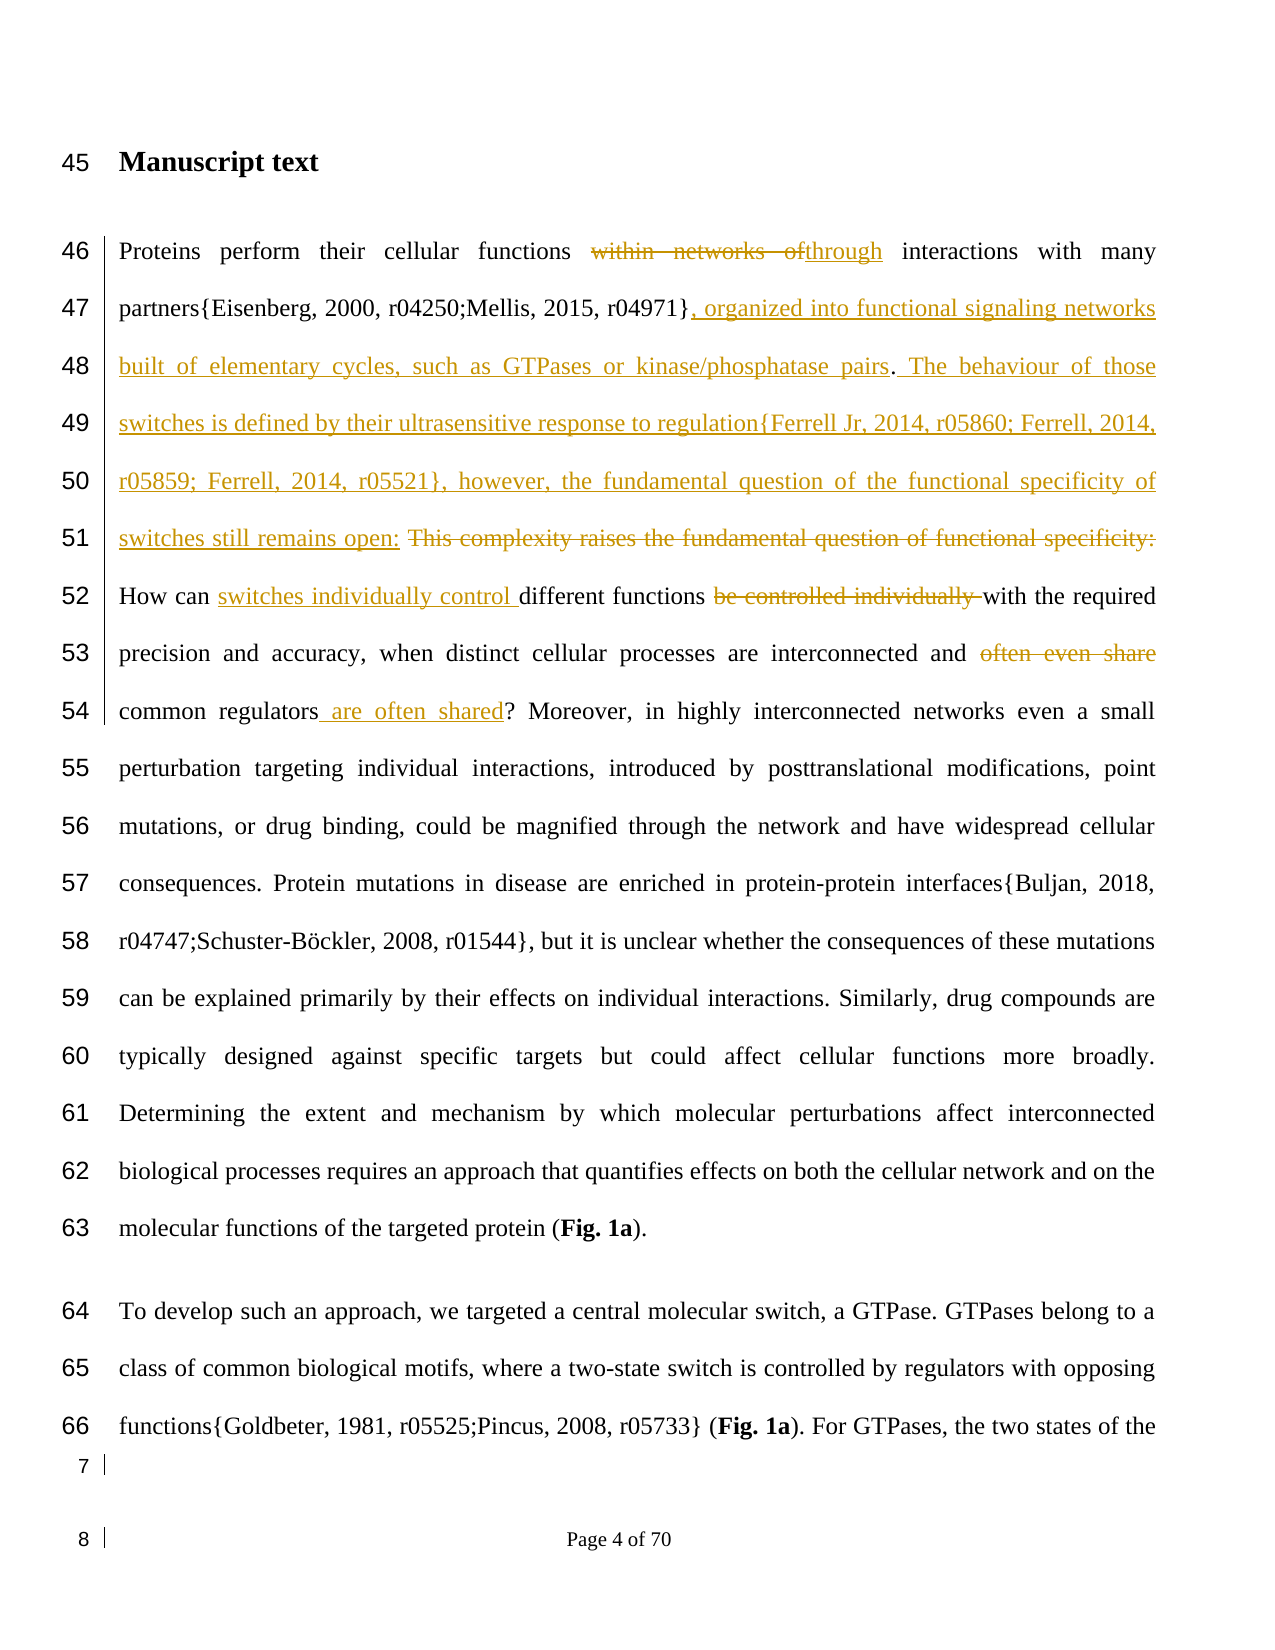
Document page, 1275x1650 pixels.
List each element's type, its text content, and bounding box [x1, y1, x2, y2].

subtitle Manuscript text [119, 144, 1156, 177]
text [119, 1296, 1156, 1439]
text Proteins perform their cellular functions interactions with many partners{Eisenberg, 2000, r04250;Mellis, 2015, r04971}. How can different functions with the required precision and accuracy, when distinct cellular processes are interconnected and common regulators? Moreover, in highly interconnected networks even a small perturbation targeting individual interactions, introduced by posttranslational modifications, point mutations, or drug binding, could be magnified through the network and have widespread cellular consequences. Protein mutations in disease are enriched in protein-protein interfaces{Buljan, 2018, r04747;Schuster-Böckler, 2008, r01544}, but it is unclear whether the consequences of these mutations can be explained primarily by their effects on individual interactions. Similarly, drug compounds are typically designed against specific targets but could affect cellular functions more broadly. Determining the extent and mechanism by which molecular perturbations affect interconnected biological processes requires an approach that quantifies effects on both the cellular network and on the molecular functions of the targeted protein (Fig. 1a). [119, 492, 1156, 1242]
text Proteins perform their cellular functions interactions with many partners{Eisenberg, 2000, r04250;Mellis, 2015, r04971}. How can different functions with the required precision and accuracy, when distinct cellular processes are interconnected and common regulators? Moreover, in highly interconnected networks even a small perturbation targeting individual interactions, introduced by posttranslational modifications, point mutations, or drug binding, could be magnified through the network and have widespread cellular consequences. Protein mutations in disease are enriched in protein-protein interfaces{Buljan, 2018, r04747;Schuster-Böckler, 2008, r01544}, but it is unclear whether the consequences of these mutations can be explained primarily by their effects on individual interactions. Similarly, drug compounds are typically designed against specific targets but could affect cellular functions more broadly. Determining the extent and mechanism by which molecular perturbations affect interconnected biological processes requires an approach that quantifies effects on both the cellular network and on the molecular functions of the targeted protein (Fig. 1a). [119, 236, 1156, 433]
